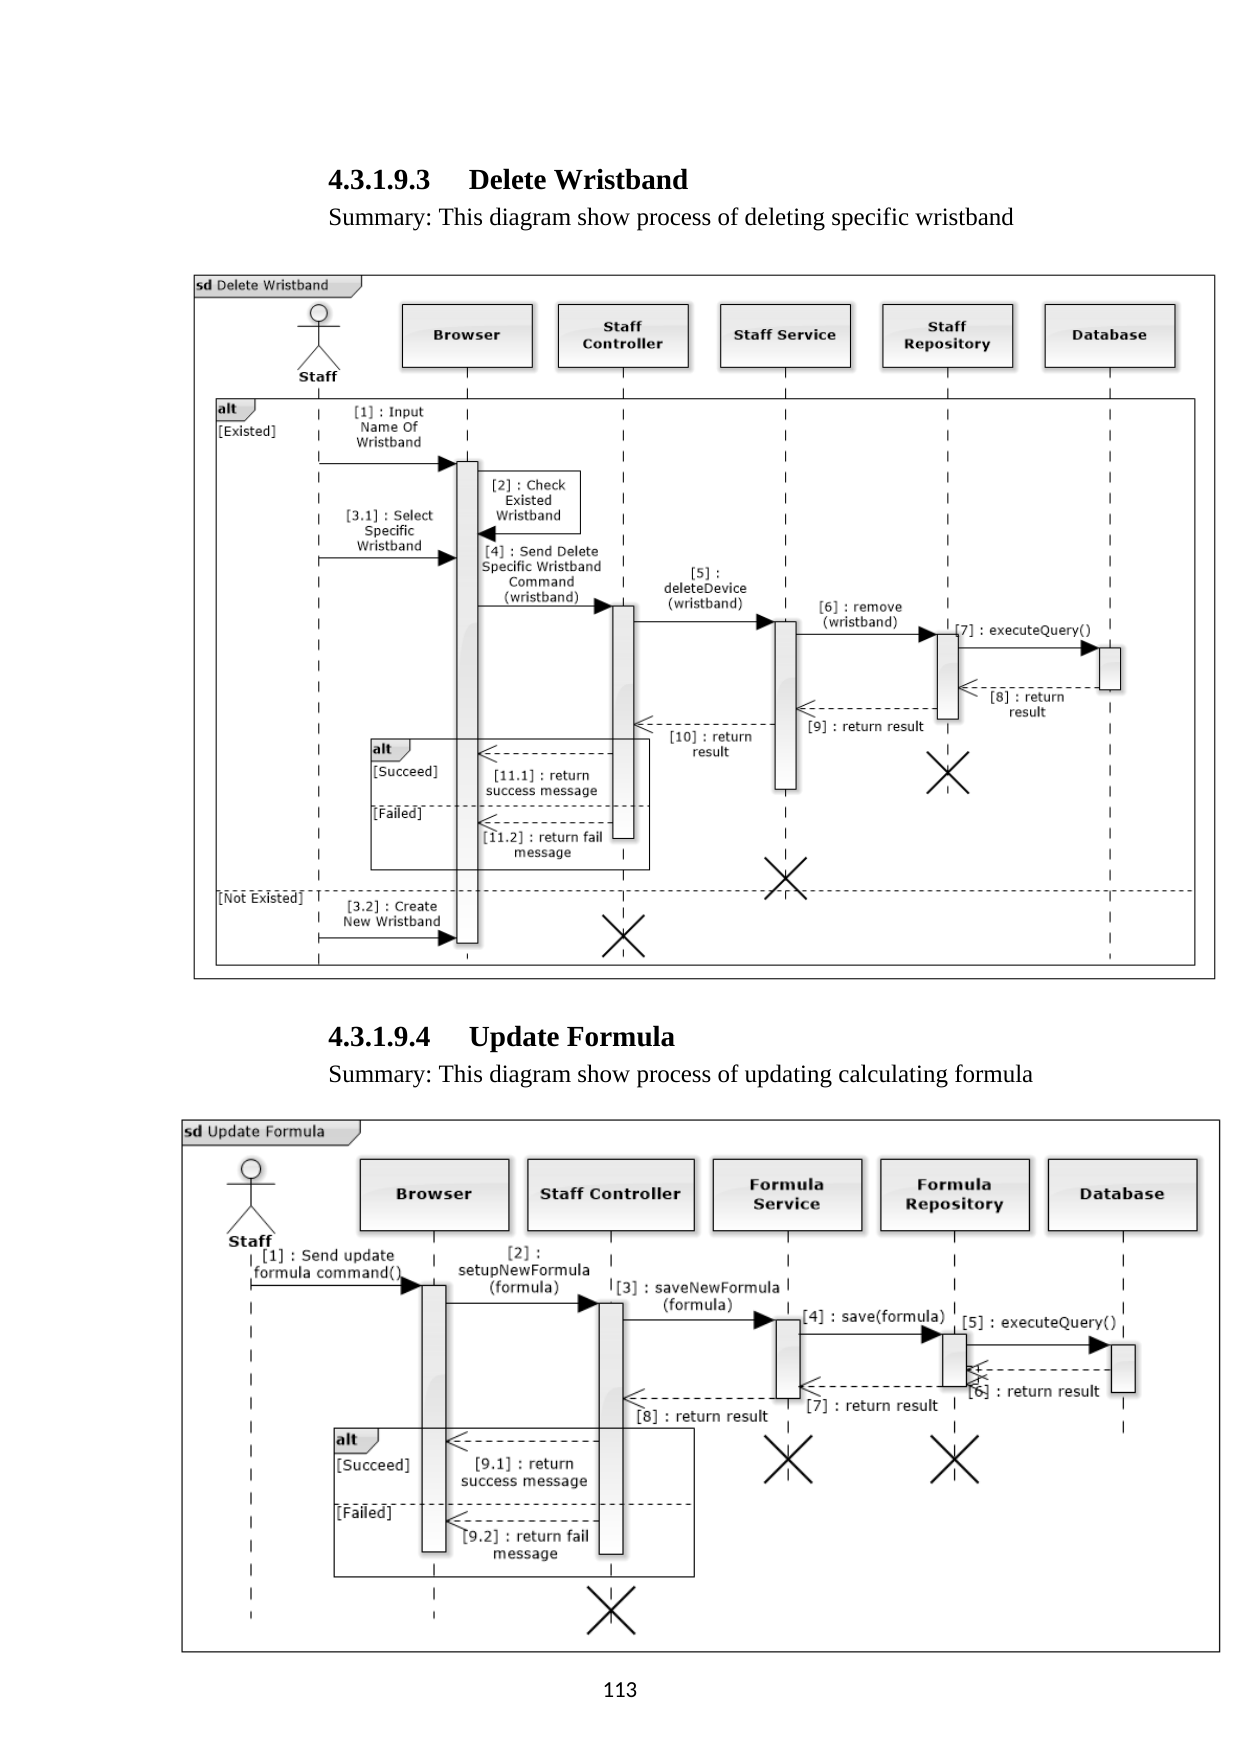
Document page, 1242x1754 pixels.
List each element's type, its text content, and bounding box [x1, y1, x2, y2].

subtitle Update Formula [328, 1019, 1146, 1053]
text Summary: This diagram show process of deleting specific wristband [328, 202, 1146, 231]
picture [178, 259, 1230, 995]
picture [178, 1116, 1230, 1668]
text Summary: This diagram show process of updating calculating formula [319, 1059, 1146, 1088]
subtitle Delete Wristband [328, 162, 1146, 196]
